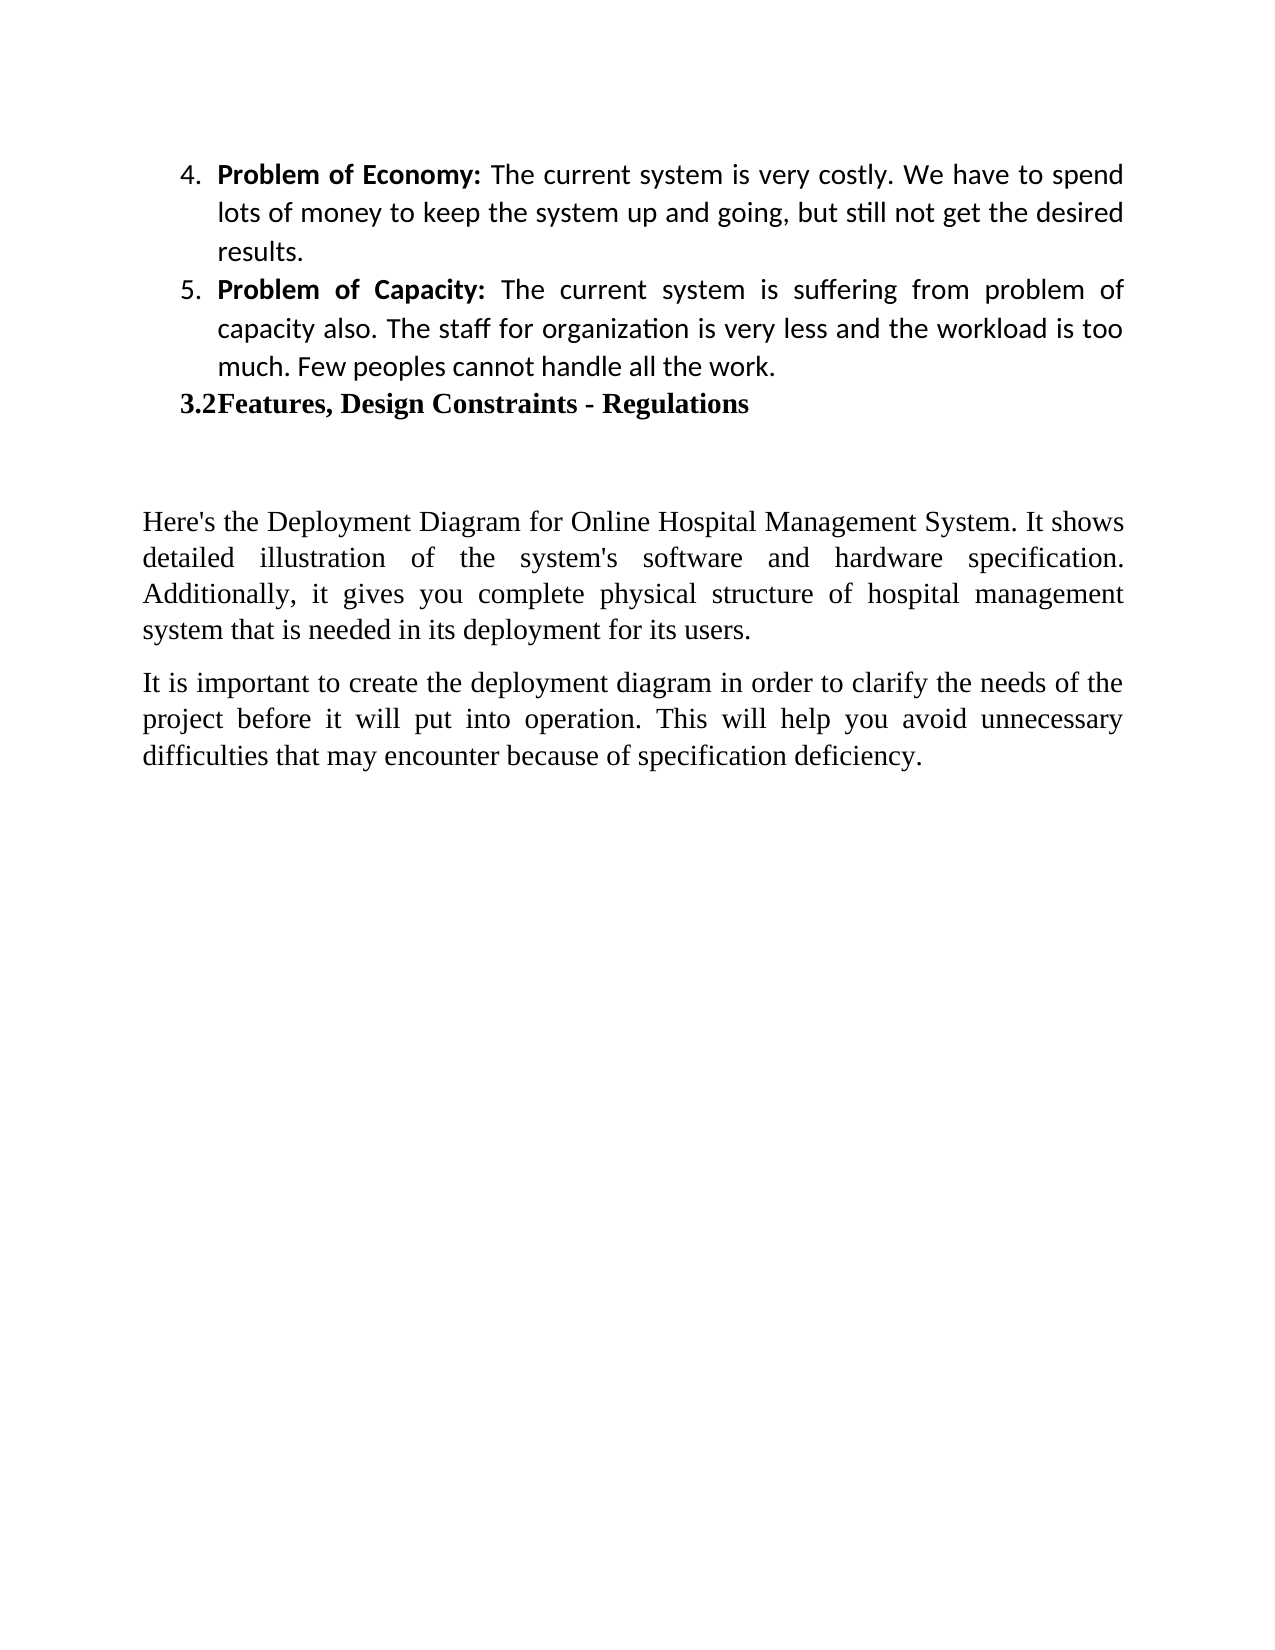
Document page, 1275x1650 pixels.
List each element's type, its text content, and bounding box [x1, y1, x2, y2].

text It is important to create the deployment diagram in order to clarify the needs of the project before it will put into operation. This will help you avoid unnecessary difficulties that may encounter because of specification deficiency. [142, 665, 1125, 771]
text Here's the Deployment Diagram for Online Hospital Management System. It shows detailed illustration of the system's software and hardware specification. Additionally, it gives you complete physical structure of hospital management system that is needed in its deployment for its users. [142, 504, 1125, 646]
list Problem of Economy: The current system is very costly. We have to spend lots of money to keep the system up and going, but still not get the desired results. [180, 156, 1125, 268]
list Features, Design Constraints - Regulations [180, 387, 1125, 420]
list Problem of Capacity: The current system is suffering from problem of capacity also. The staff for organization is very less and the workload is too much. Few peoples cannot handle all the work. [180, 271, 1125, 384]
